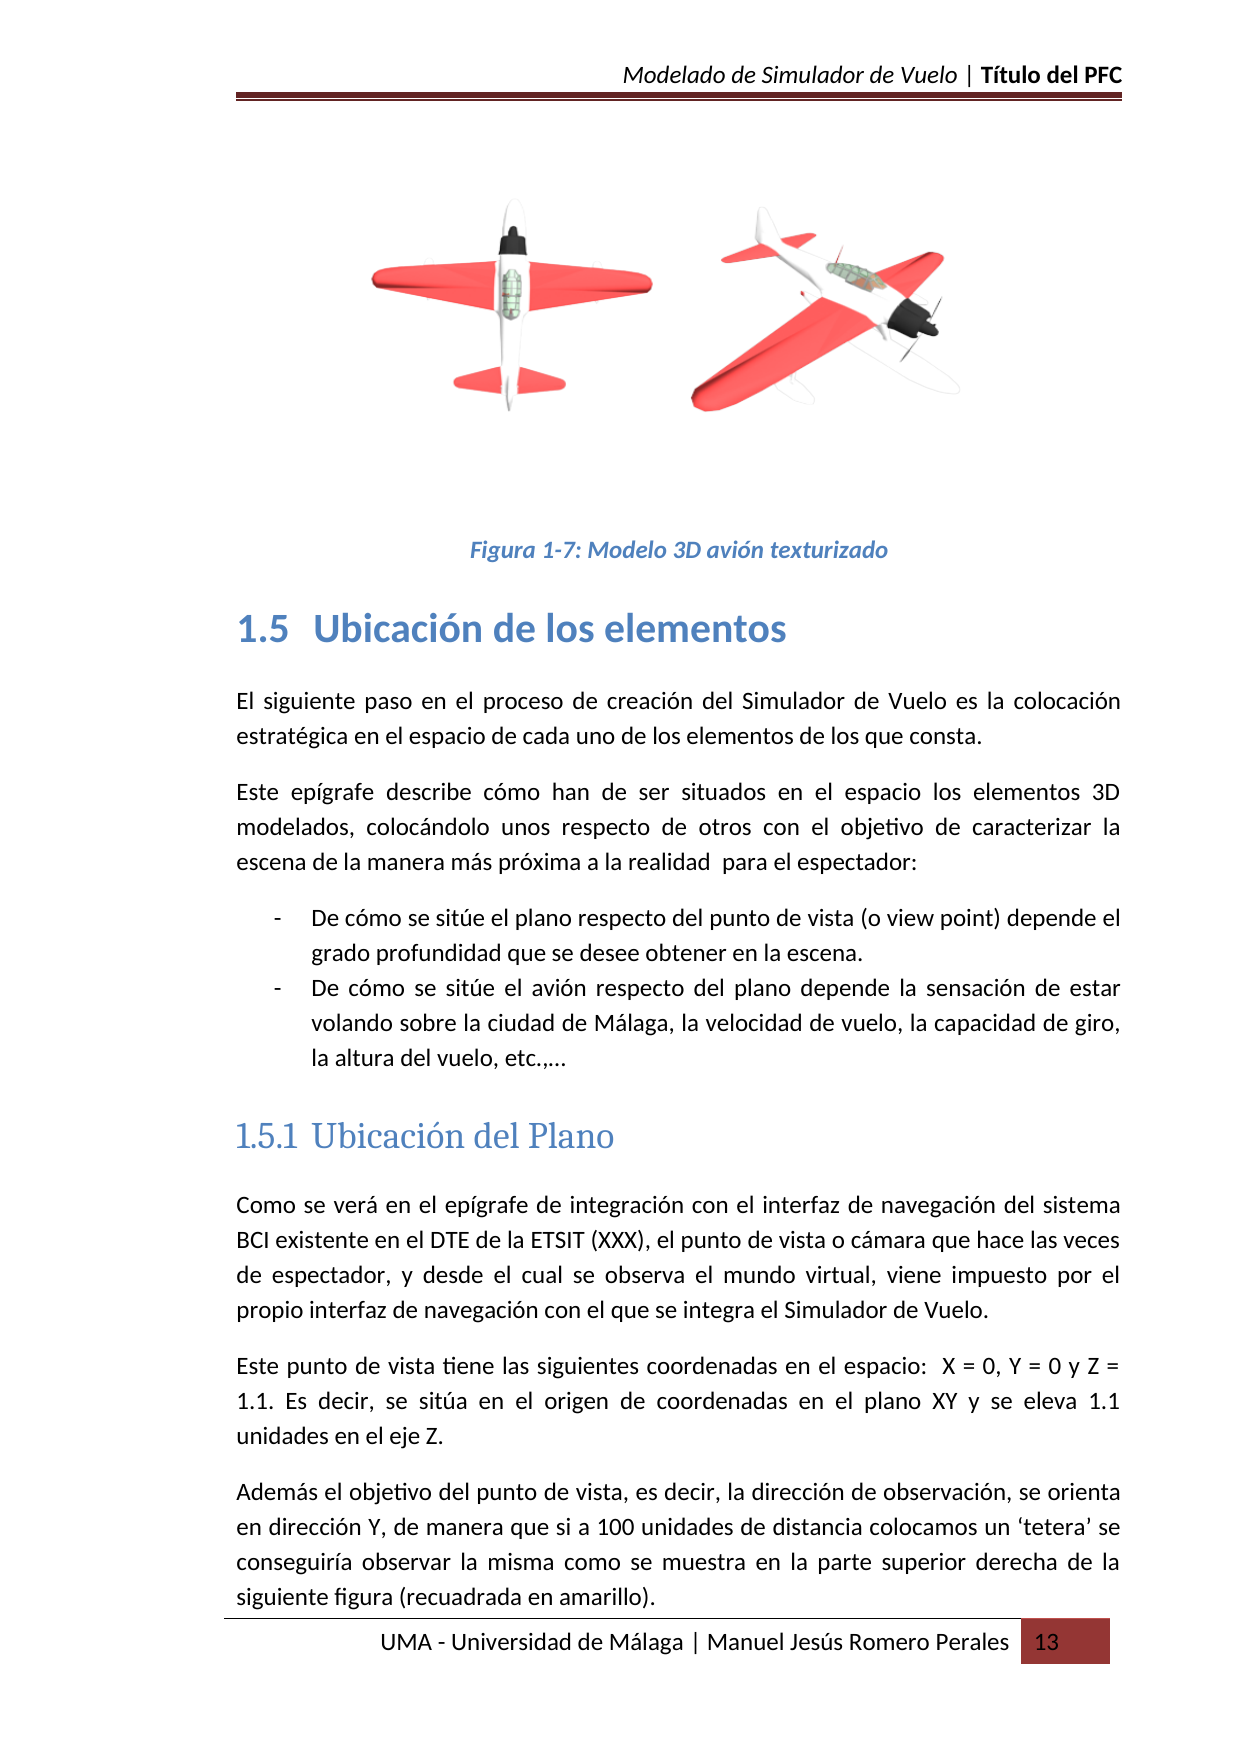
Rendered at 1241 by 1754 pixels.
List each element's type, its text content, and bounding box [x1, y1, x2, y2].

text Este epígrafe describe cómo han de ser situados en el espacio los elementos 3D modelados, colocándolo unos respecto de otros con el objetivo de caracterizar la escena de la manera más próxima a la realidad para el espectador: [236, 776, 1122, 877]
list De cómo se sitúe el avión respecto del plano depende la sensación de estar volando sobre la ciudad de Málaga, la velocidad de vuelo, la capacidad de giro, la altura del vuelo, etc.,… [274, 972, 1122, 1073]
picture [332, 118, 1027, 509]
subtitle Ubicación del Plano [236, 1115, 1122, 1158]
text Como se verá en el epígrafe de integración con el interfaz de navegación del sistema BCI existente en el DTE de la ETSIT (XXX), el punto de vista o cámara que hace las veces de espectador, y desde el cual se observa el mundo virtual, viene impuesto por el propio interfaz de navegación con el que se integra el Simulador de Vuelo. [236, 1189, 1122, 1325]
text Este punto de vista tiene las siguientes coordenadas en el espacio: X = 0, Y = 0 y Z = 1.1. Es decir, se sitúa en el origen de coordenadas en el plano XY y se eleva 1.1 unidades en el eje Z. [236, 1350, 1122, 1451]
text Además el objetivo del punto de vista, es decir, la dirección de observación, se orienta en dirección Y, de manera que si a 100 unidades de distancia colocamos un ‘tetera’ se conseguiría observar la misma como se muestra en la parte superior derecha de la siguiente figura (recuadrada en amarillo). [236, 1476, 1122, 1611]
subtitle Ubicación de los elementos [236, 602, 1122, 653]
list De cómo se sitúe el plano respecto del punto de vista (o view point) depende el grado profundidad que se desee obtener en la escena. [274, 902, 1122, 968]
text El siguiente paso en el proceso de creación del Simulador de Vuelo es la colocación estratégica en el espacio de cada uno de los elementos de los que consta. [236, 686, 1122, 751]
